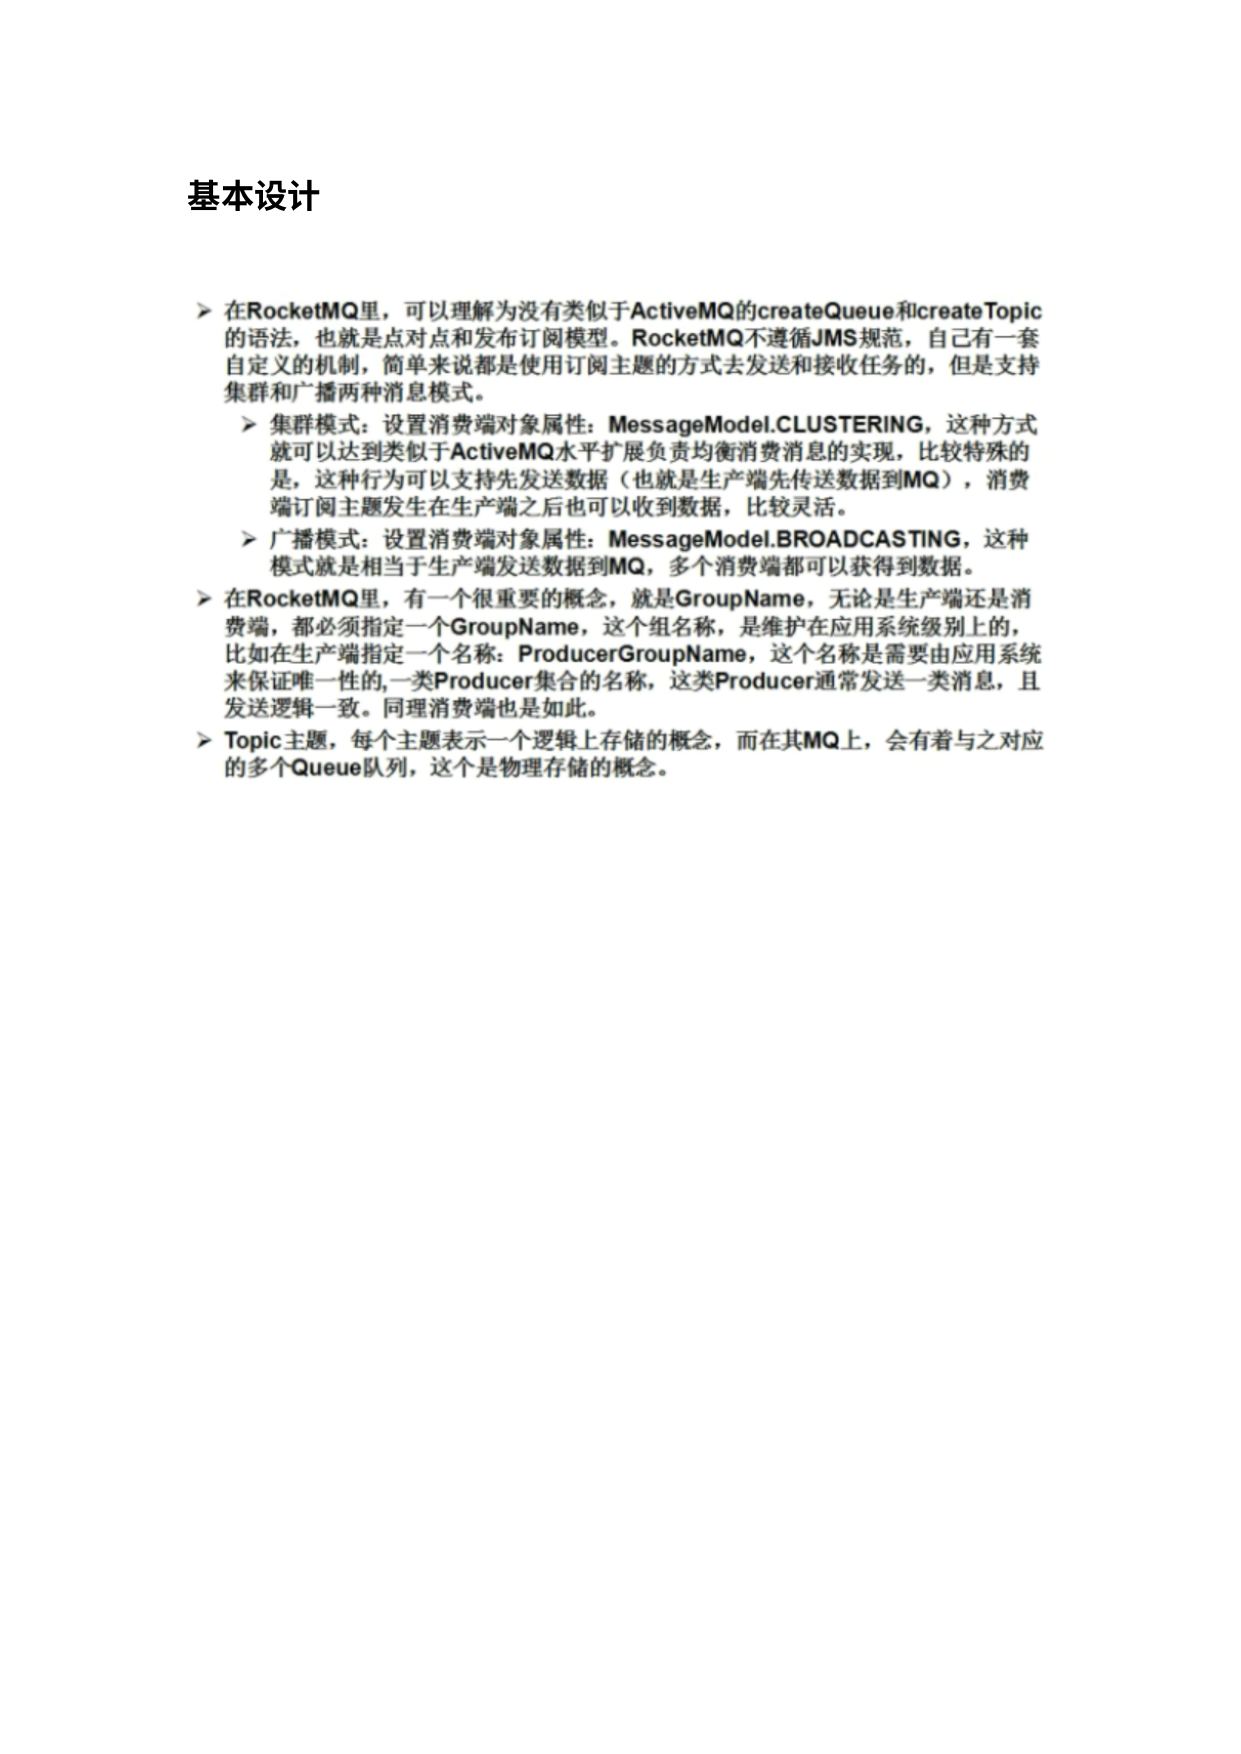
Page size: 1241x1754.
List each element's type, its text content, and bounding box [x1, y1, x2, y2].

subtitle 基本设计 [187, 162, 1053, 227]
picture [187, 289, 1053, 793]
